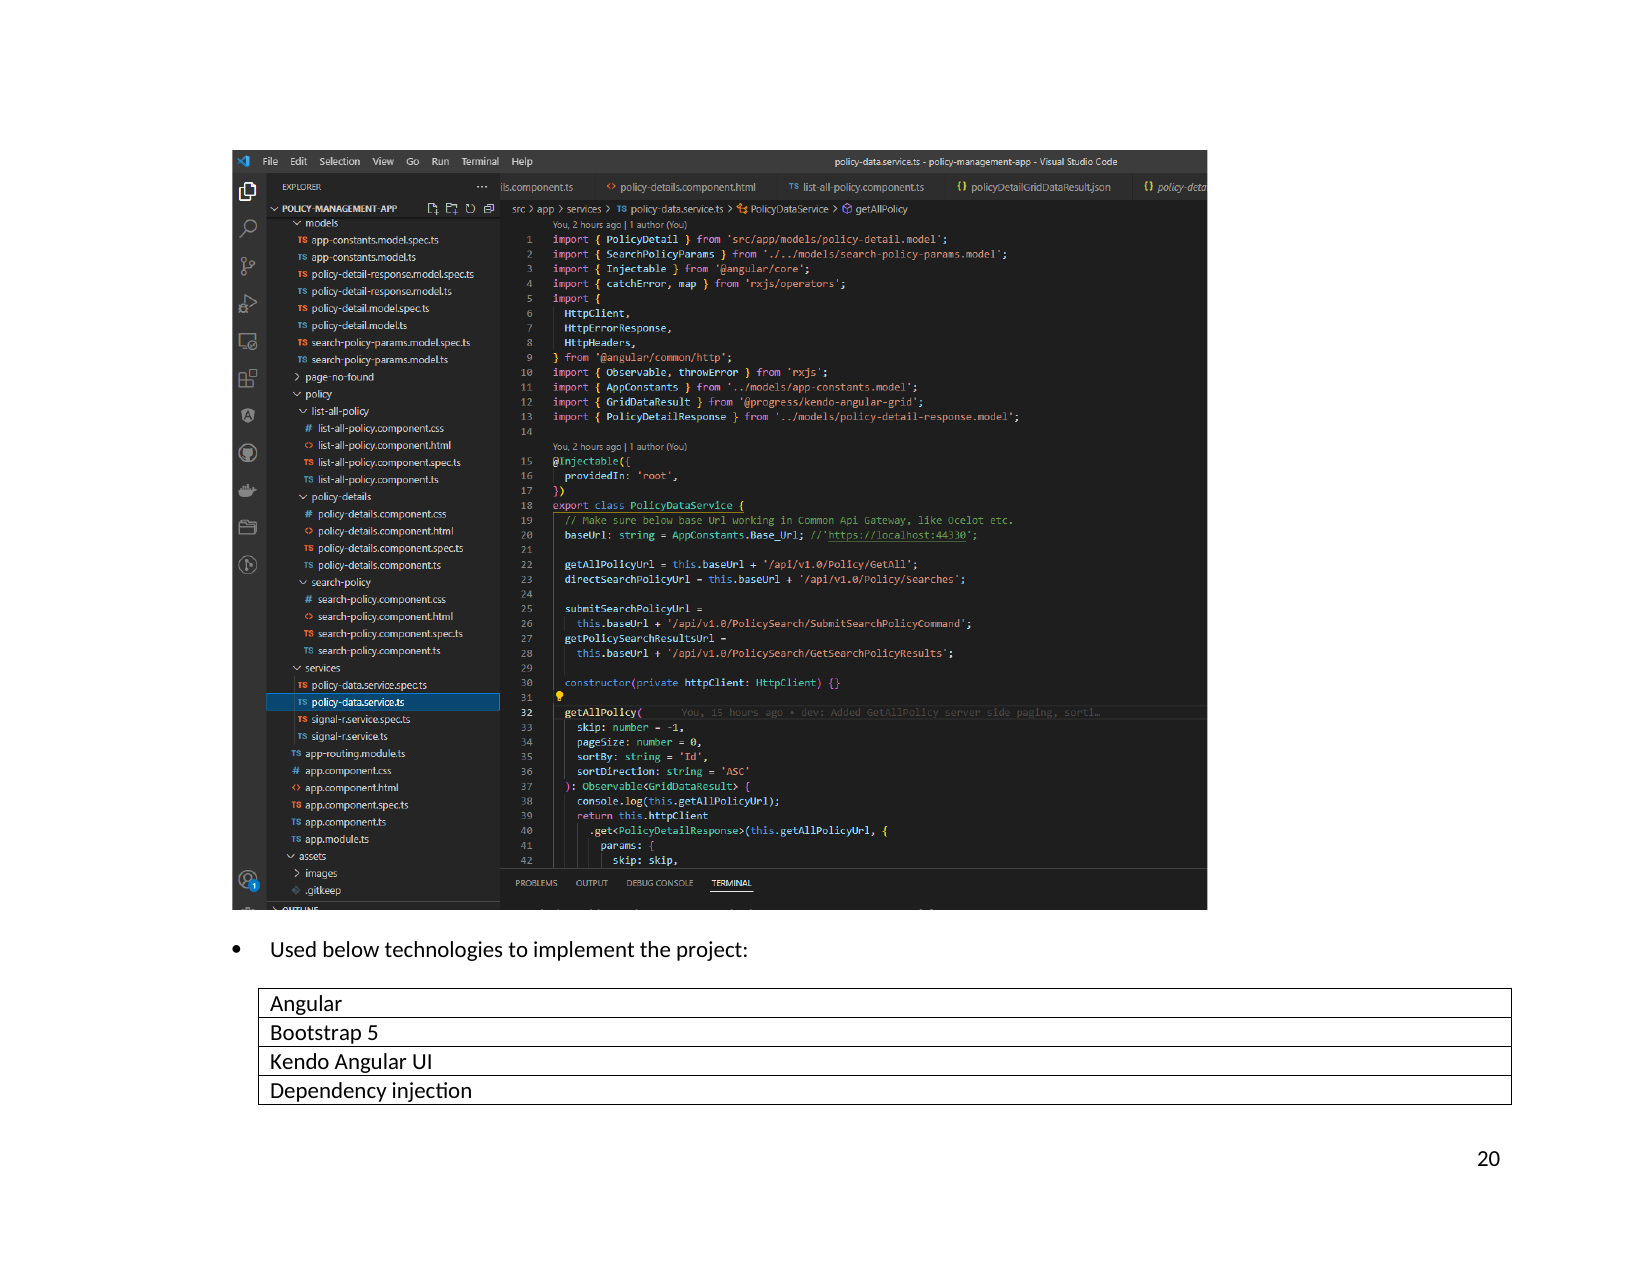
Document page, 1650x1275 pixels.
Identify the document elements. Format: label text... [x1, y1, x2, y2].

picture [232, 150, 1208, 910]
table_header Angular [259, 989, 1511, 1017]
table_cell Dependency injection [259, 1076, 1511, 1104]
table_cell Bootstrap 5 [259, 1018, 1511, 1046]
table_cell Kendo Angular UI [259, 1047, 1511, 1075]
list Used below technologies to implement the project: [232, 935, 1500, 963]
